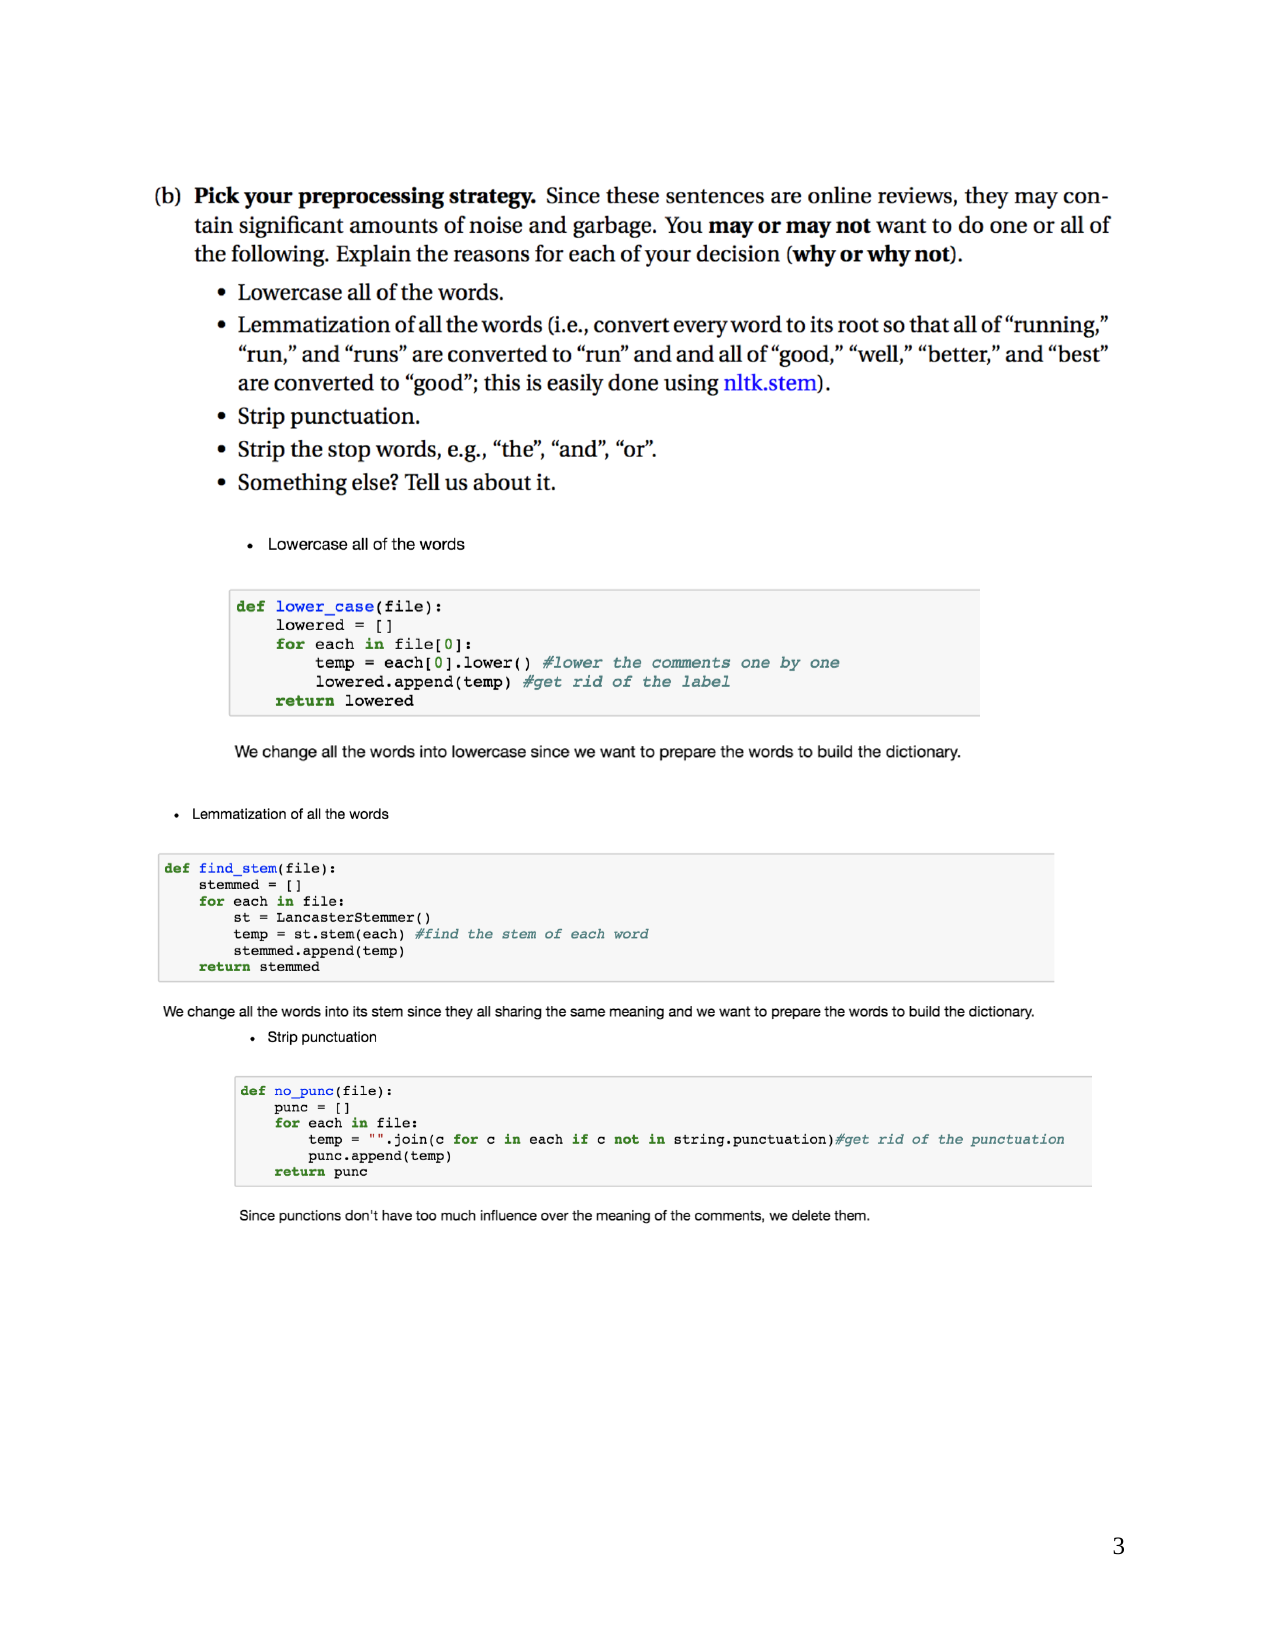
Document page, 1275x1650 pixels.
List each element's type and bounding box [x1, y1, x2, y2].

picture [221, 529, 980, 772]
picture [150, 180, 1124, 500]
picture [150, 802, 1092, 1234]
